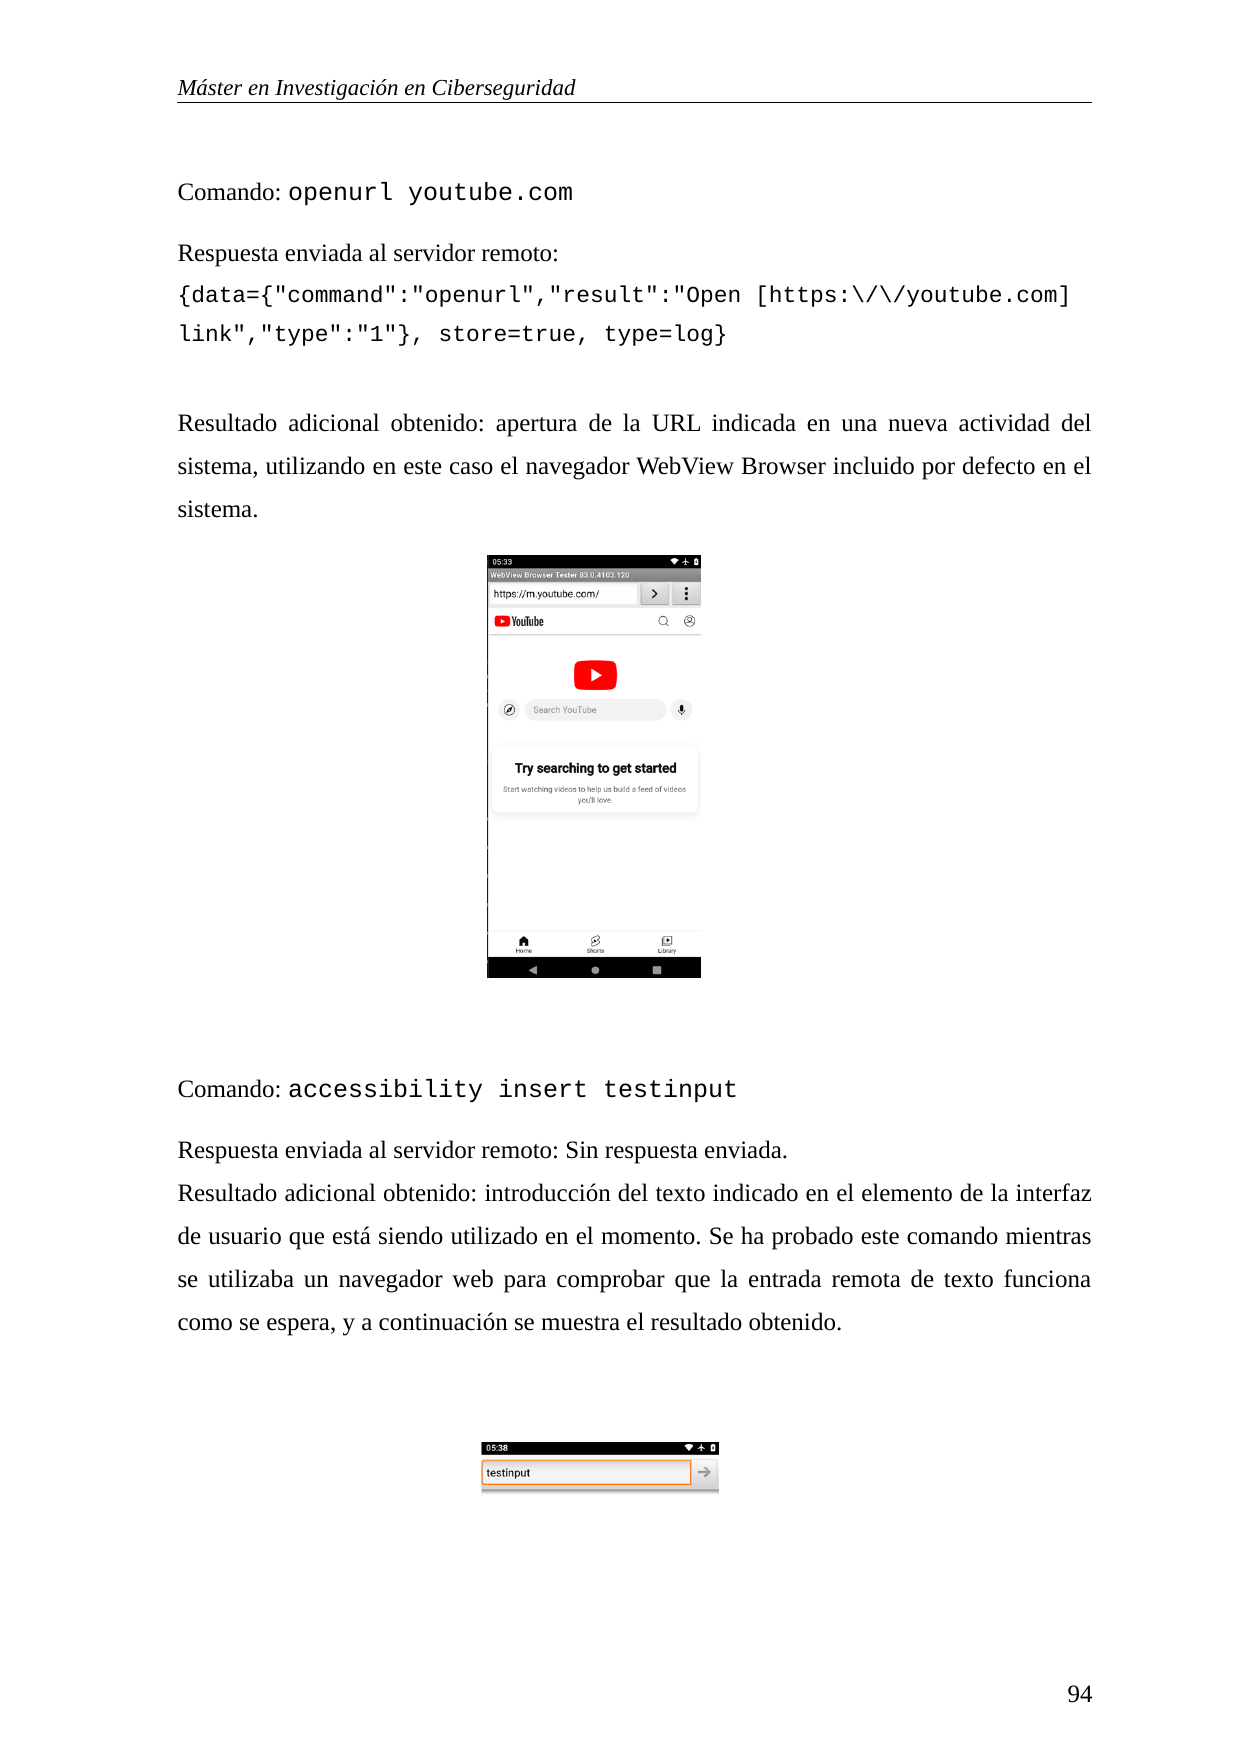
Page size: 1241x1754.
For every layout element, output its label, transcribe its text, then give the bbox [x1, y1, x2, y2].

picture [487, 555, 701, 978]
text Comando: openurl youtube.com [177, 177, 1092, 208]
text Respuesta enviada al servidor remoto: Sin respuesta enviada. [177, 1135, 1092, 1164]
text Resultado adicional obtenido: apertura de la URL indicada en una nueva actividad del sistema, utilizando en este caso el navegador WebView Browser incluido por defecto en el sistema. [177, 408, 1092, 523]
text Resultado adicional obtenido: introducción del texto indicado en el elemento de la interfaz de usuario que está siendo utilizado en el momento. Se ha probado este comando mientras se utilizaba un navegador web para comprobar que la entrada remota de texto funciona como se espera, y a continuación se muestra el resultado obtenido. [177, 1178, 1092, 1336]
picture [479, 1442, 719, 1754]
text {data={"command":"openurl","result":"Open [https:\/\/youtube.com] link","type":"1"}, store=true, type=log} [177, 283, 1092, 348]
text Comando: accessibility insert testinput [177, 1074, 1092, 1105]
text Respuesta enviada al servidor remoto: [177, 238, 1092, 266]
